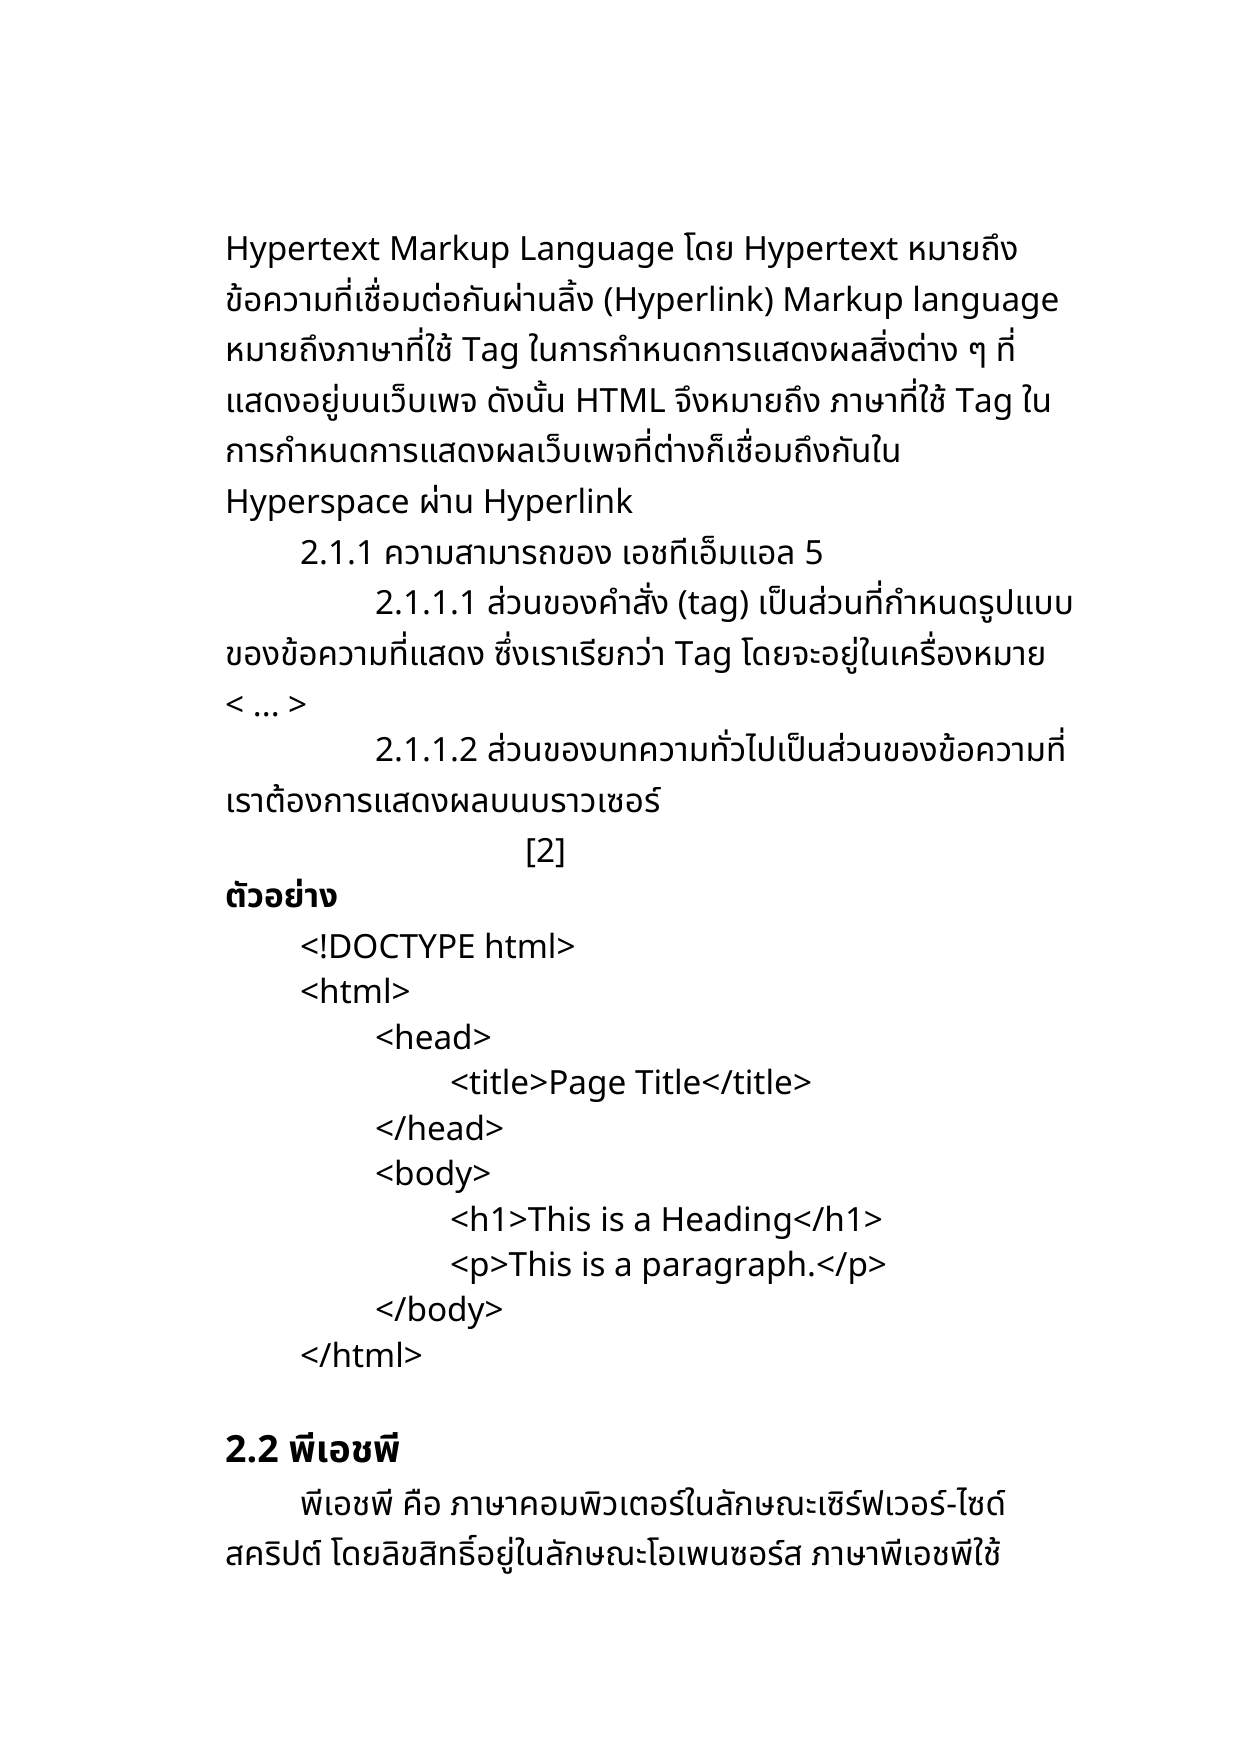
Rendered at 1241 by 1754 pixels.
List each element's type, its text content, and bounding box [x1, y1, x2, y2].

text <html> [300, 968, 1090, 1014]
text 2.1.1.1 ส่วนของคำสั่ง (tag) เป็นส่วนที่กำหนดรูปแบบของข้อความที่แสดง ซึ่งเราเรียกว่า Tag โดยจะอยู่ในเครื่องหมาย < ... > [225, 579, 1090, 726]
text <h1>This is a Heading</h1> [375, 1195, 1090, 1241]
text </head> [375, 1104, 1090, 1150]
text 2.2 พีเอชพี [225, 1422, 1090, 1479]
text ตัวอย่าง [225, 872, 1090, 923]
text </html> [300, 1332, 1090, 1377]
text <!DOCTYPE html> [300, 923, 1090, 968]
text 2.1.1.2 ส่วนของบทความทั่วไปเป็นส่วนของข้อความที่เราต้องการแสดงผลบนบราวเซอร์ [2] [225, 726, 1090, 872]
text 2.1.1 ความสามารถของ เอชทีเอ็มแอล 5 [225, 528, 1090, 579]
text <body> [375, 1150, 1090, 1195]
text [225, 225, 1090, 528]
text <title>Page Title</title> [375, 1059, 1090, 1104]
text <head> [375, 1014, 1090, 1059]
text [225, 1479, 1090, 1581]
text </body> [375, 1286, 1090, 1332]
text <p>This is a paragraph.</p> [375, 1241, 1090, 1286]
